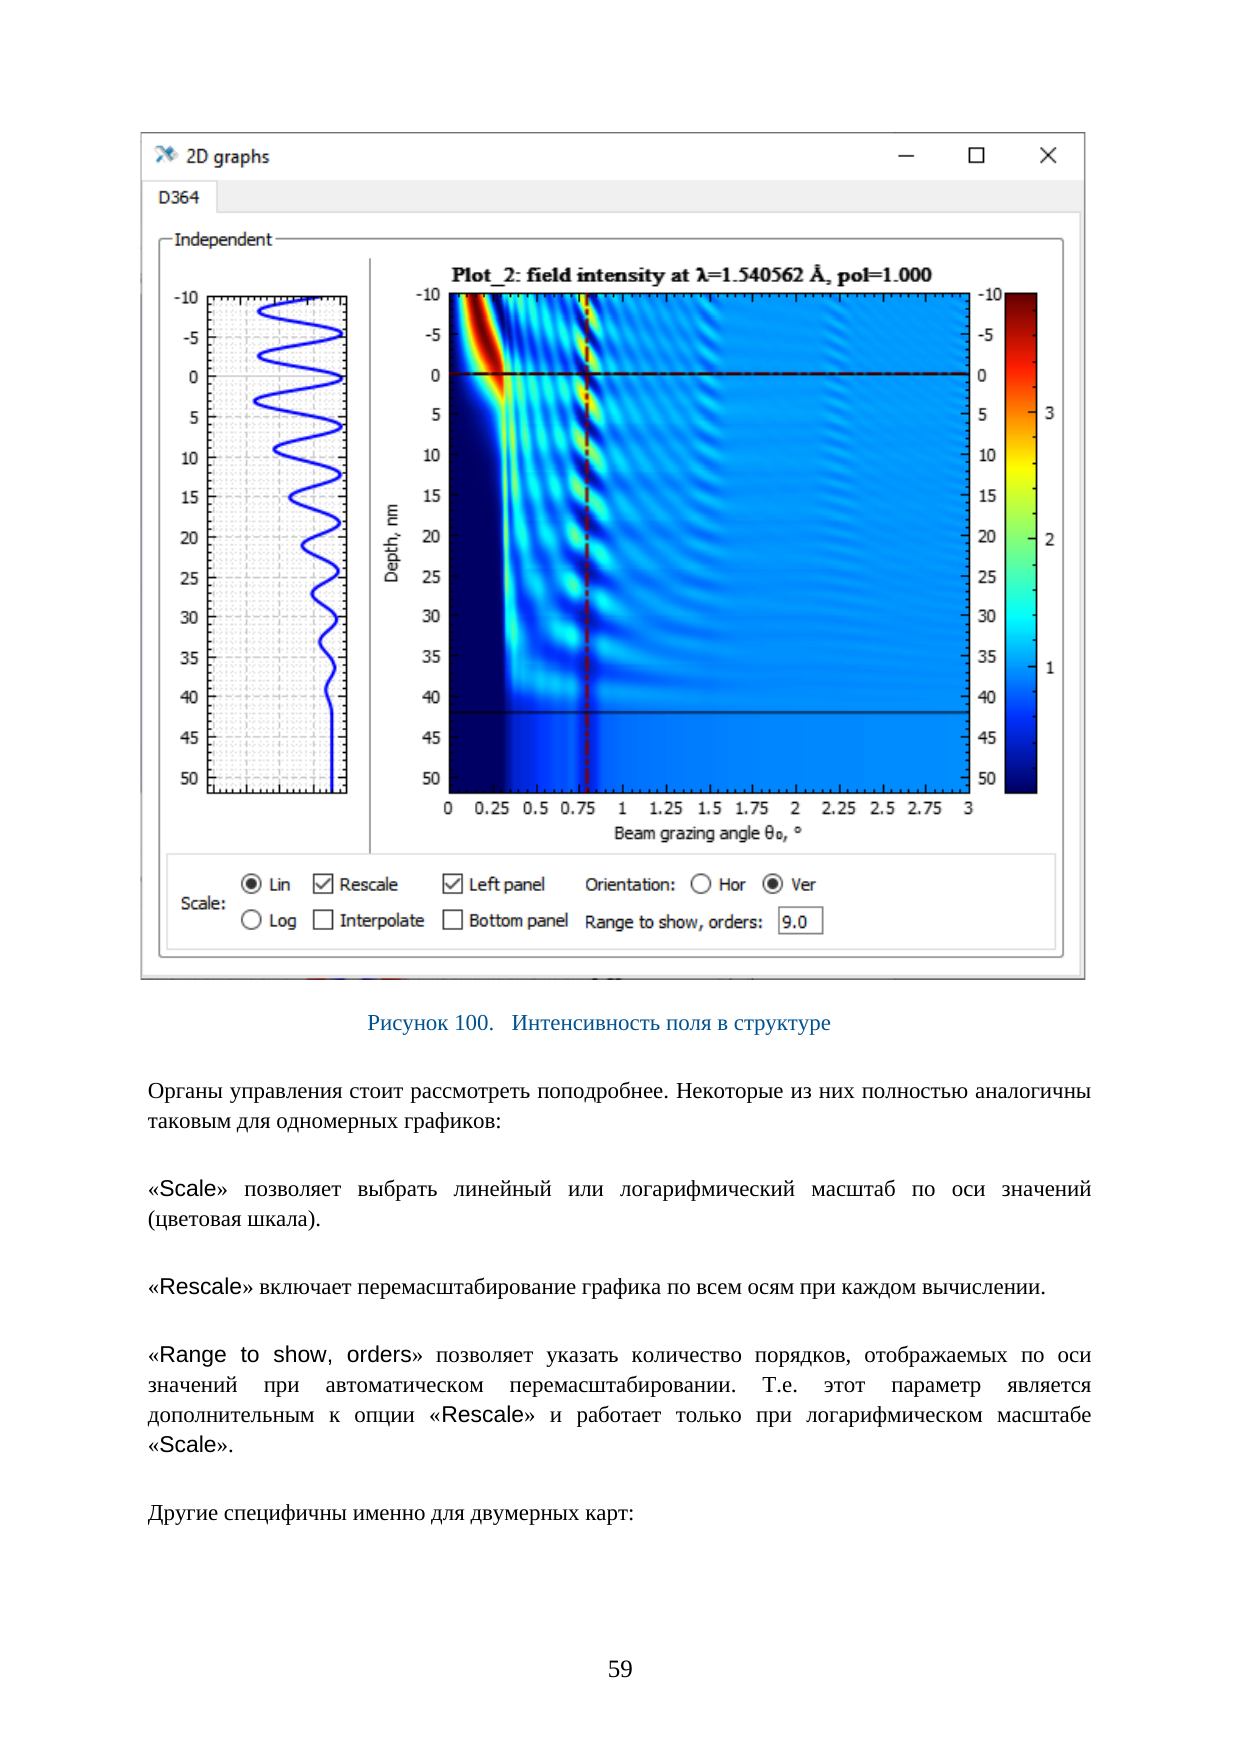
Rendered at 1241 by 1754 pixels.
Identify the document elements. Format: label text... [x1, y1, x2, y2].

text Органы управления стоит рассмотреть поподробнее. Некоторые из них полностью аналогичны таковым для одномерных графиков: [148, 1077, 1093, 1133]
text «Range to show, orders» позволяет указать количество порядков, отображаемых по оси значений при автоматическом перемасштабировании. Т.е. этот параметр является дополнительным к опции «Rescale» и работает только при логарифмическом масштабе «Scale». [148, 1341, 1093, 1458]
text «Scale» позволяет выбрать линейный или логарифмический масштаб по оси значений (цветовая шкала). [148, 1174, 1093, 1231]
picture [140, 132, 1086, 980]
text Другие специфичны именно для двумерных карт: [148, 1499, 1093, 1526]
text «Rescale» включает перемасштабирование графика по всем осям при каждом вычислении. [148, 1273, 1093, 1299]
